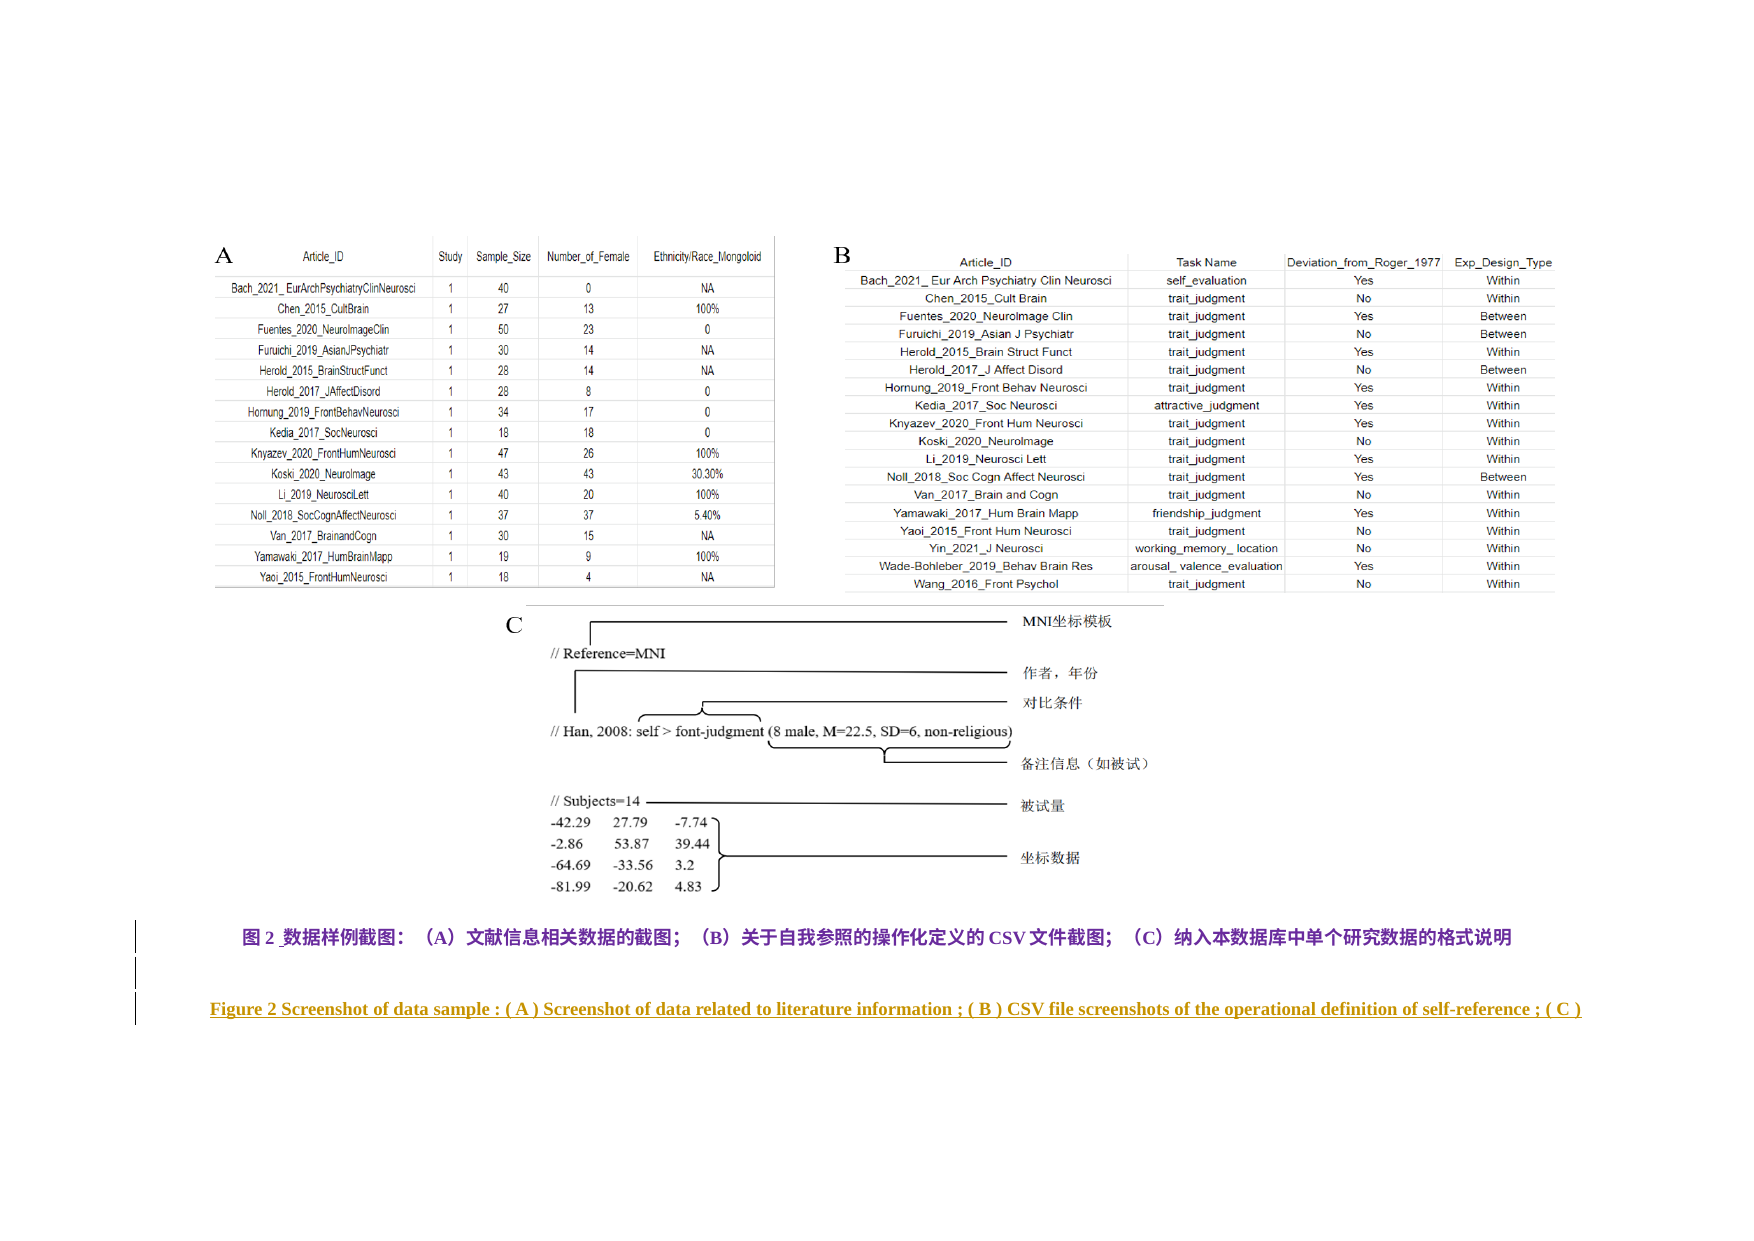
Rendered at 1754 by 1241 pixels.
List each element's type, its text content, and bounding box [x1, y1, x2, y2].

picture [198, 233, 1555, 896]
text 图2 数据样例截图：（A）文献信息相关数据的截图；（B）关于自我参照的操作化定义的CSV文件截图；（C）纳入本数据库中单个研究数据的格式说明 [150, 920, 1604, 953]
